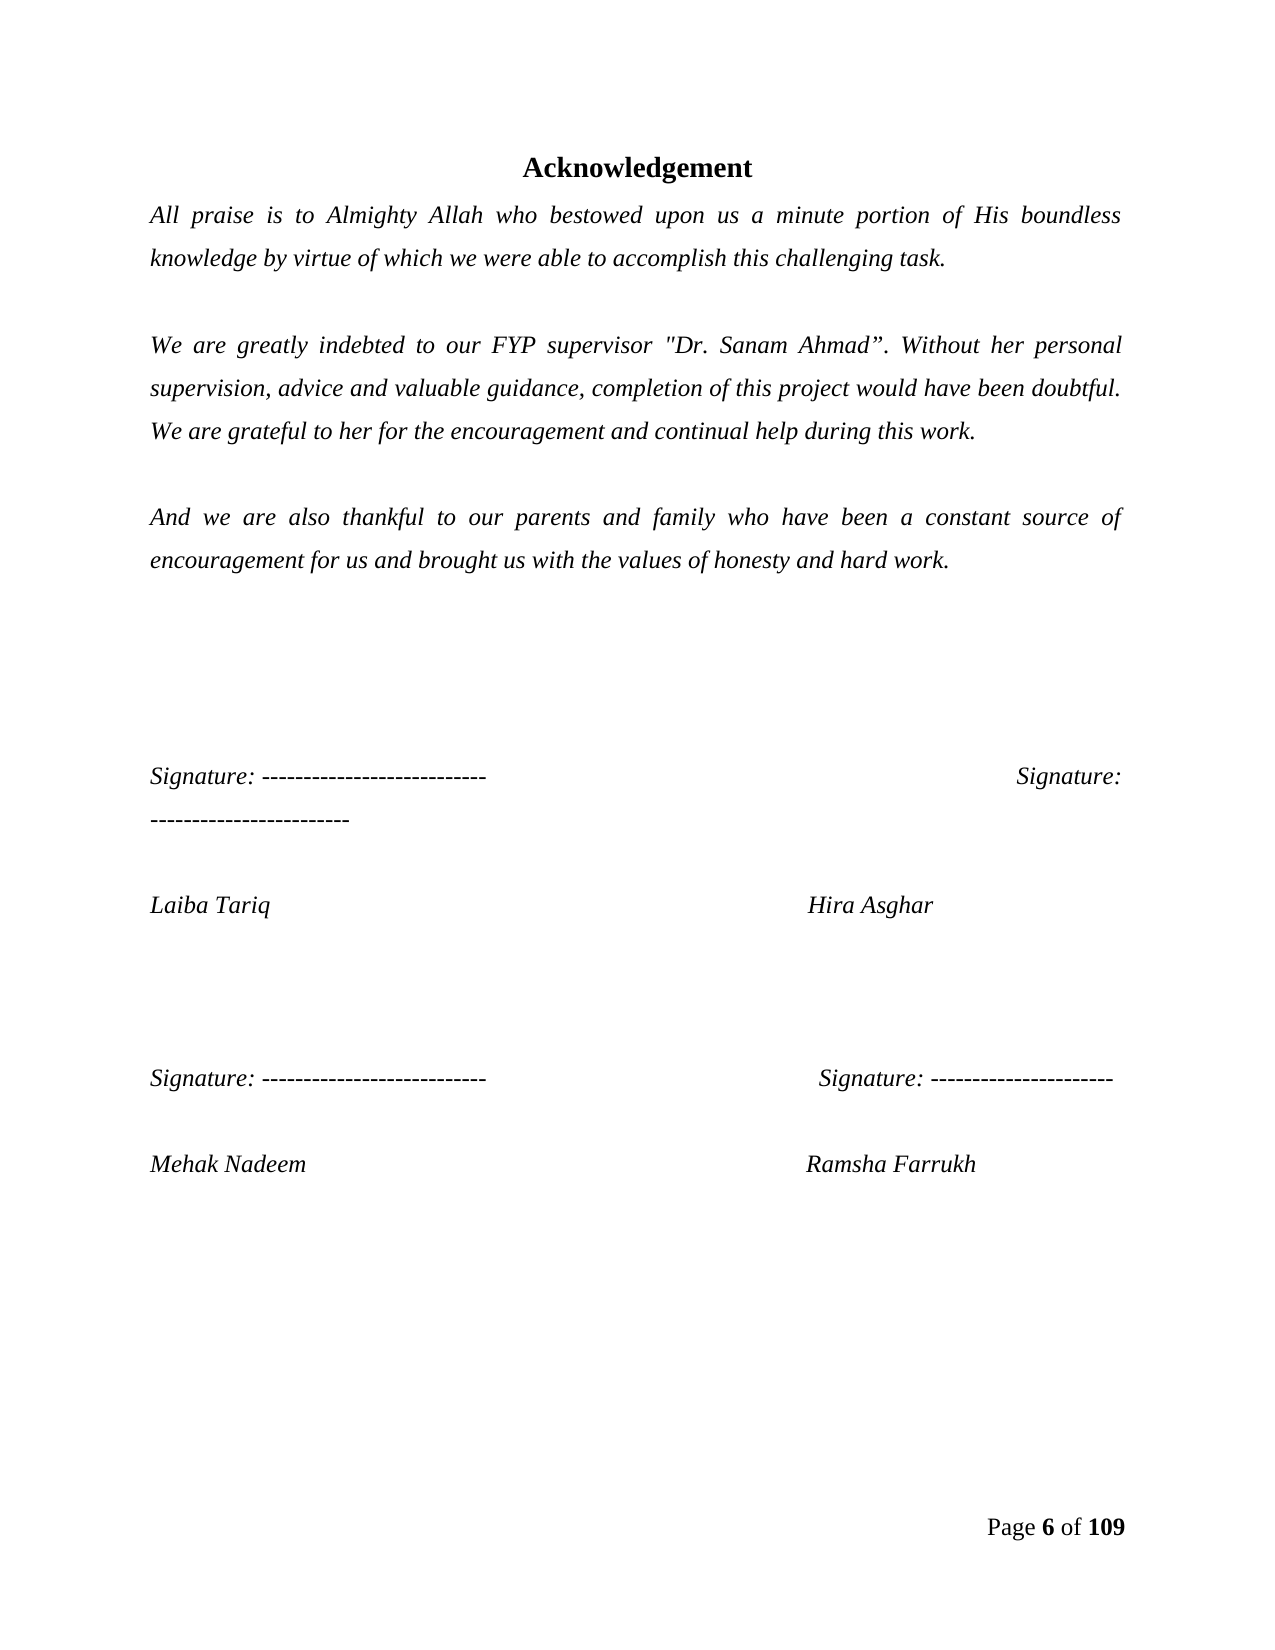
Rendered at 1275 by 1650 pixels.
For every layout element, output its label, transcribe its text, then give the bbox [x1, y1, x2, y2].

text Laiba Tariq Hira Asghar [150, 890, 1125, 919]
text We are greatly indebted to our FYP supervisor "Dr. Sanam Ahmad”. Without her personal supervision, advice and valuable guidance, completion of this project would have been doubtful. We are grateful to her for the encouragement and continual help during this work. [150, 330, 1125, 445]
text Signature: --------------------------- Signature: ---------------------- [150, 1063, 1125, 1092]
text All praise is to Almighty Allah who bestowed upon us a minute portion of His boundless knowledge by virtue of which we were able to accomplish this challenging task. [150, 200, 1125, 272]
text Acknowledgement [150, 150, 1125, 183]
text Mehak Nadeem Ramsha Farrukh [150, 1149, 1125, 1178]
text And we are also thankful to our parents and family who have been a constant source of encouragement for us and brought us with the values of honesty and hard work. [150, 502, 1125, 574]
text Signature: --------------------------- Signature: ------------------------ [150, 761, 1125, 833]
